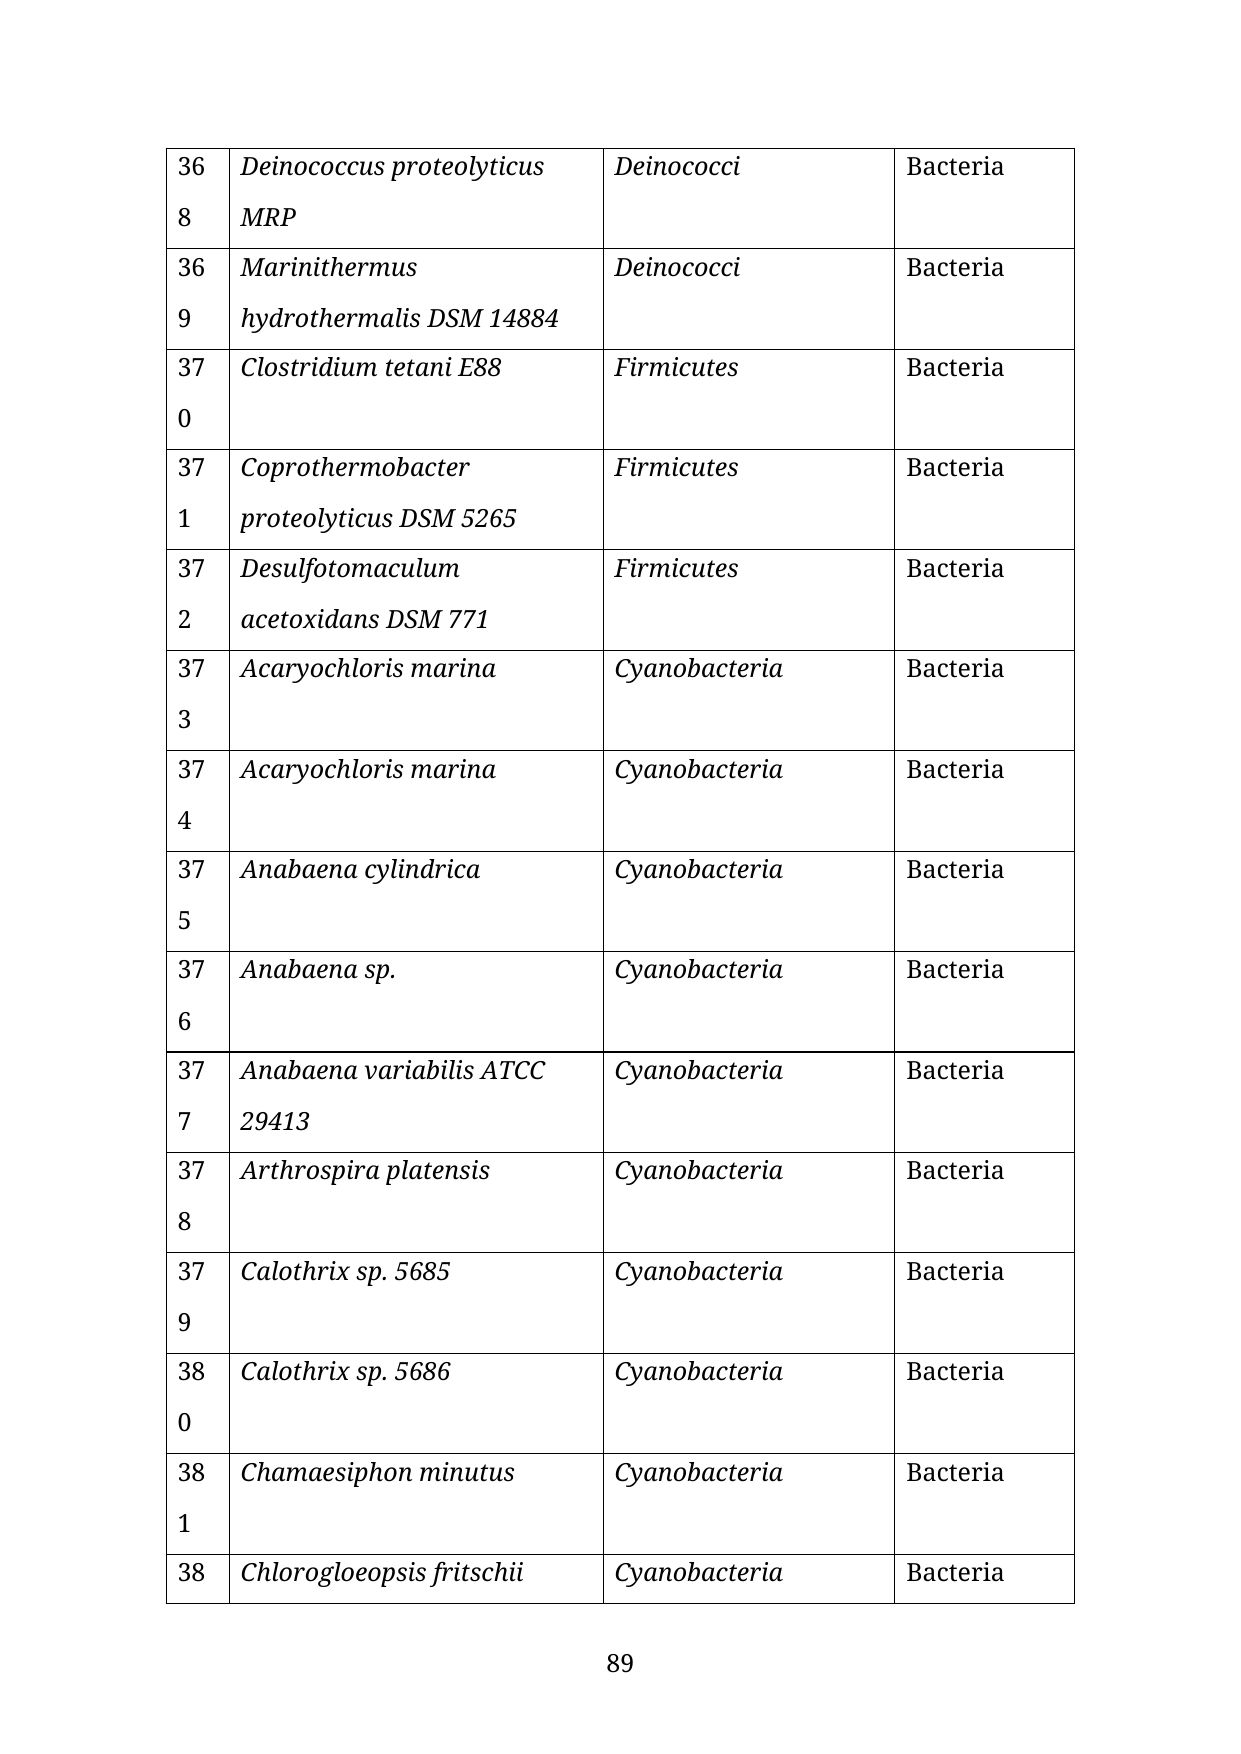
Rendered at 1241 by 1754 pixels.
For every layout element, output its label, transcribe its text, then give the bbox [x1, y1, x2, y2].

table_cell Cyanobacteria [604, 852, 894, 951]
table_cell Bacteria [895, 249, 1074, 348]
table_cell Cyanobacteria [604, 952, 894, 1051]
table_cell Bacteria [895, 1454, 1074, 1553]
table_cell Firmicutes [604, 450, 894, 549]
table_cell Bacteria [895, 350, 1074, 449]
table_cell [230, 1555, 603, 1603]
table_cell 368 [167, 149, 229, 248]
table_cell 380 [167, 1354, 229, 1453]
table_cell 374 [167, 751, 229, 851]
table_cell Calothrix sp. 5686 [230, 1354, 603, 1453]
table_cell Bacteria [895, 149, 1074, 248]
table_cell Anabaena variabilis ATCC 29413 [230, 1053, 603, 1152]
table_cell 376 [167, 952, 229, 1051]
table_cell Bacteria [895, 1253, 1074, 1353]
table_cell Coprothermobacter proteolyticus DSM 5265 [230, 450, 603, 549]
table_cell Cyanobacteria [604, 1354, 894, 1453]
table_cell Deinococcus proteolyticus MRP [230, 149, 603, 248]
table_cell Acaryochloris marina [230, 751, 603, 851]
table_cell 371 [167, 450, 229, 549]
table_cell 379 [167, 1253, 229, 1353]
table_cell 375 [167, 852, 229, 951]
table_cell Marinithermus hydrothermalis DSM 14884 [230, 249, 603, 348]
table_cell 381 [167, 1454, 229, 1553]
table_cell Bacteria [895, 1354, 1074, 1453]
table_cell Bacteria [895, 751, 1074, 851]
table_cell 377 [167, 1053, 229, 1152]
table_cell 378 [167, 1153, 229, 1252]
table_cell Bacteria [895, 550, 1074, 650]
table_cell Desulfotomaculum acetoxidans DSM 771 [230, 550, 603, 650]
table_cell Deinococci [604, 249, 894, 348]
table_cell Firmicutes [604, 550, 894, 650]
table_cell Bacteria [895, 450, 1074, 549]
table_cell Acaryochloris marina [230, 651, 603, 750]
table_cell Firmicutes [604, 350, 894, 449]
table_cell 382 [167, 1555, 229, 1603]
table_cell Cyanobacteria [604, 751, 894, 851]
table_cell Clostridium tetani E88 [230, 350, 603, 449]
table_cell Cyanobacteria [604, 1053, 894, 1152]
table_cell Bacteria [895, 1053, 1074, 1152]
table_cell 373 [167, 651, 229, 750]
table_cell Cyanobacteria [604, 1454, 894, 1553]
table_cell Arthrospira platensis [230, 1153, 603, 1252]
table_cell Anabaena sp. [230, 952, 603, 1051]
table_cell 372 [167, 550, 229, 650]
table_cell Cyanobacteria [604, 651, 894, 750]
table_cell Cyanobacteria [604, 1253, 894, 1353]
table_cell 370 [167, 350, 229, 449]
table_cell Bacteria [895, 1555, 1074, 1603]
table_cell Cyanobacteria [604, 1153, 894, 1252]
table_cell Cyanobacteria [604, 1555, 894, 1603]
table_cell Bacteria [895, 651, 1074, 750]
table_cell Bacteria [895, 952, 1074, 1051]
table_cell Bacteria [895, 852, 1074, 951]
table_cell 369 [167, 249, 229, 348]
table_cell Anabaena cylindrica [230, 852, 603, 951]
table_cell Chamaesiphon minutus [230, 1454, 603, 1553]
table_cell Calothrix sp. 5685 [230, 1253, 603, 1353]
table_cell Bacteria [895, 1153, 1074, 1252]
table_cell Deinococci [604, 149, 894, 248]
